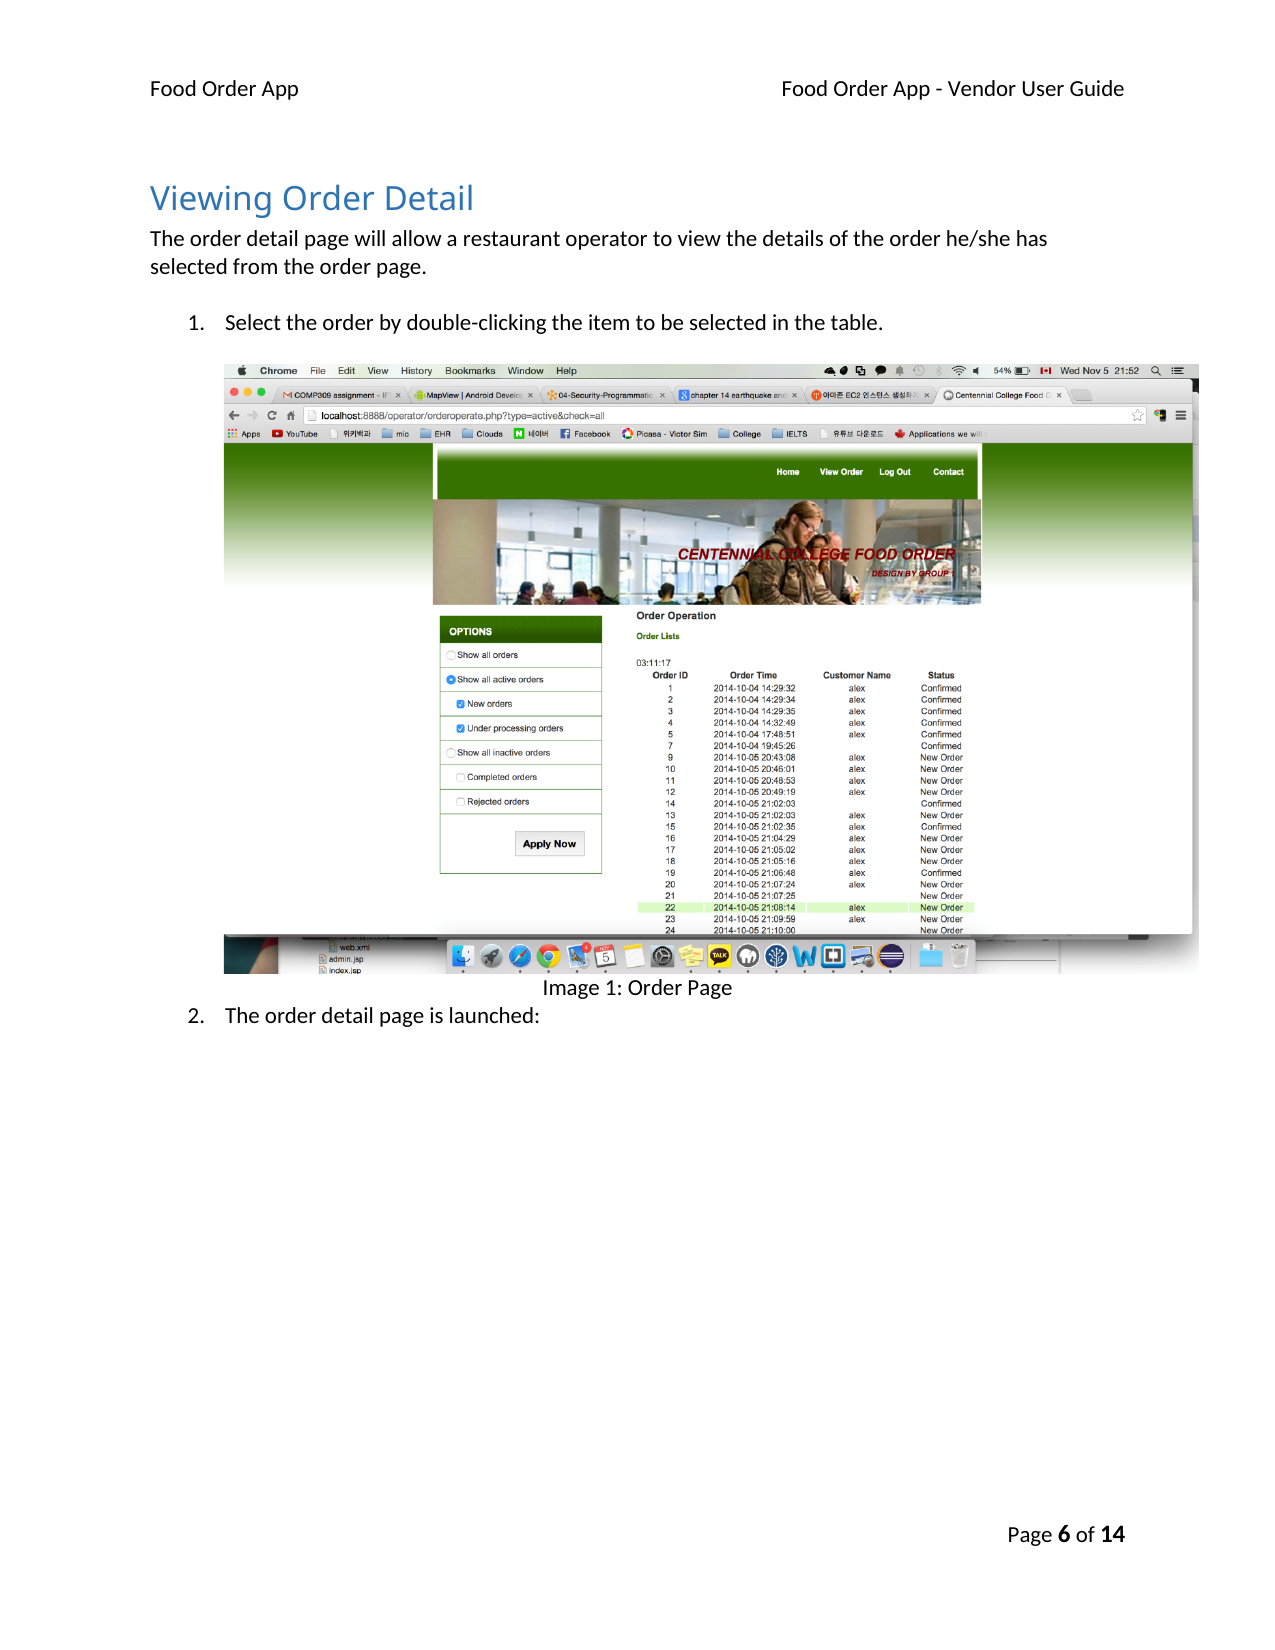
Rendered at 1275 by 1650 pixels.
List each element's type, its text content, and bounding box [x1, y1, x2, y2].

text The order detail page will allow a restaurant operator to view the details of the order he/she has selected from the order page. [150, 224, 1125, 280]
subtitle Viewing Order Detail [150, 175, 1125, 220]
list The order detail page is launched: [187, 1001, 1125, 1029]
list Select the order by double-clicking the item to be selected in the table. [187, 308, 1125, 336]
picture [223, 364, 1199, 974]
text Image 1: Order Page [150, 973, 1125, 1001]
